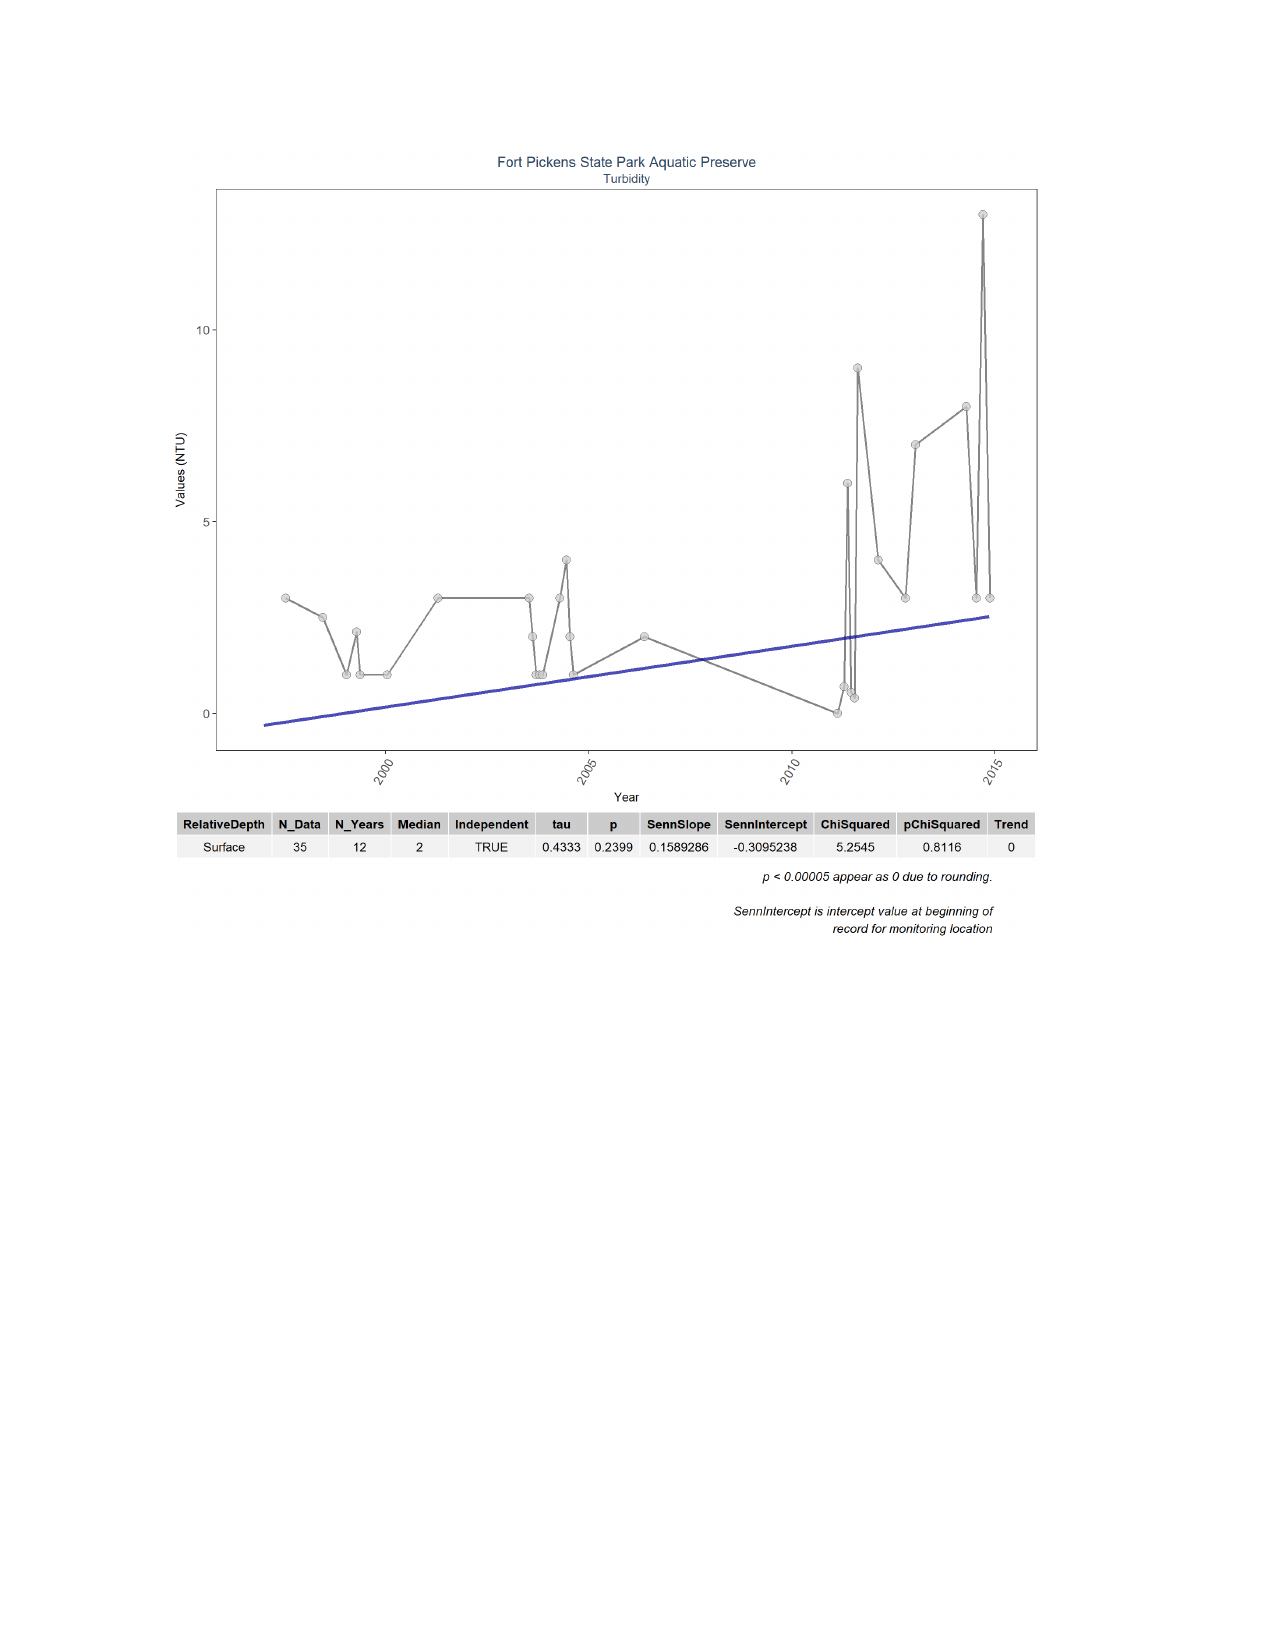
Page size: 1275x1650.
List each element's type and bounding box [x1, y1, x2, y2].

picture [168, 150, 1044, 938]
